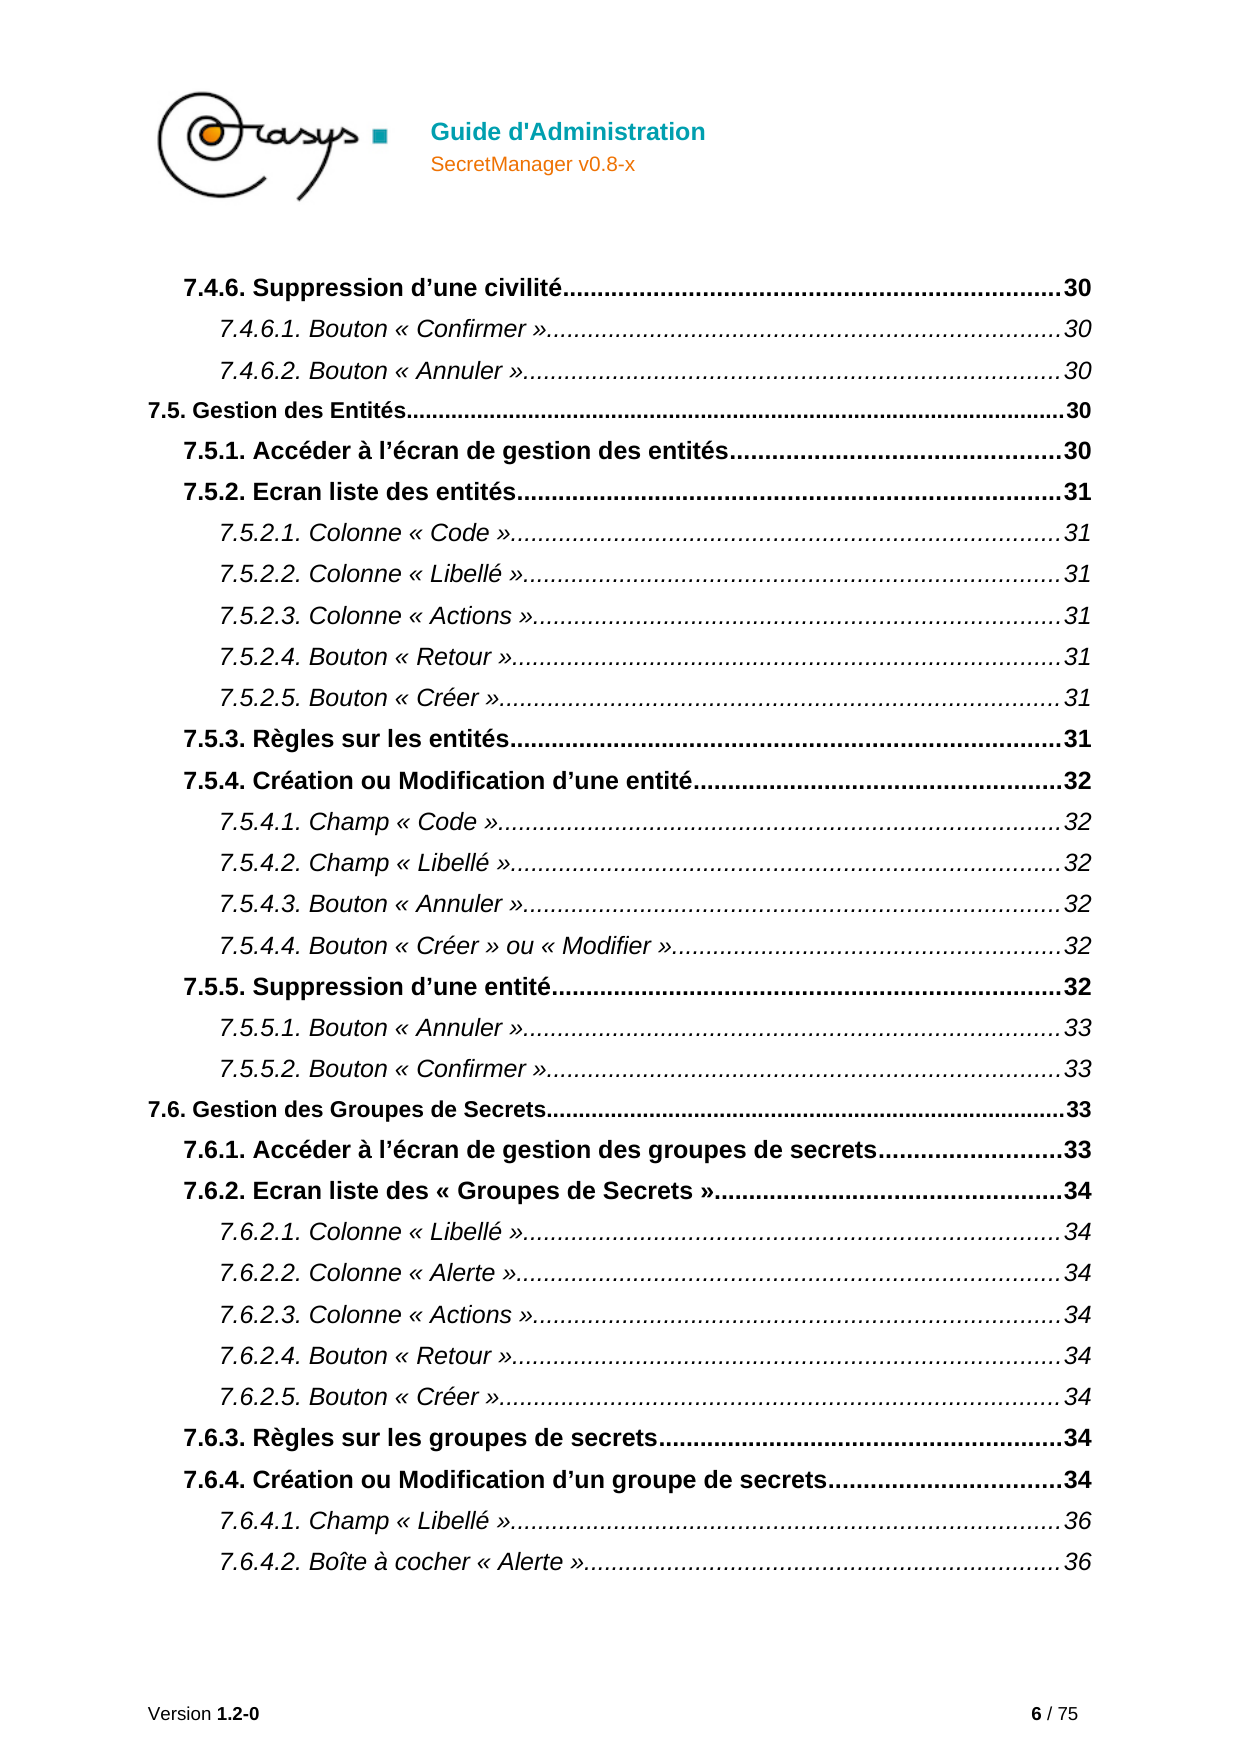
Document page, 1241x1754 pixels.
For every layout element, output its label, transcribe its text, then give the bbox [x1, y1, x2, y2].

text 7.5.1. Accéder à l’écran de gestion des entités 30 [183, 436, 1092, 464]
picture [147, 80, 408, 220]
text 7.6.2.5. Bouton « Créer » 34 [218, 1382, 1092, 1411]
text 7.5.4. Création ou Modification d’une entité 32 [183, 766, 1092, 794]
text 7.5.2.1. Colonne « Code » 31 [218, 518, 1092, 547]
text 7.6.3. Règles sur les groupes de secrets 34 [183, 1423, 1092, 1452]
text 7.5.2. Ecran liste des entités 31 [183, 477, 1092, 506]
text 7.4.6.2. Bouton « Annuler » 30 [218, 356, 1092, 384]
text 7.6.2.4. Bouton « Retour » 34 [218, 1341, 1092, 1369]
text 7.5.5.2. Bouton « Confirmer » 33 [218, 1054, 1092, 1083]
text 7.6.2. Ecran liste des « Groupes de Secrets » 34 [183, 1176, 1092, 1204]
text 7.6.2.2. Colonne « Alerte » 34 [218, 1258, 1092, 1287]
text 7.5.2.2. Colonne « Libellé » 31 [218, 559, 1092, 588]
text 7.5.3. Règles sur les entités 31 [183, 724, 1092, 753]
text 7.4.6. Suppression d’une civilité 30 [183, 273, 1092, 302]
text 7.6.2.3. Colonne « Actions » 34 [218, 1299, 1092, 1328]
text 7.5.4.3. Bouton « Annuler » 32 [218, 889, 1092, 918]
text 7.6.4. Création ou Modification d’un groupe de secrets 34 [183, 1464, 1092, 1493]
text 7.5.5. Suppression d’une entité 32 [183, 972, 1092, 1001]
text 7.5.4.1. Champ « Code » 32 [218, 807, 1092, 836]
text 7.5.2.3. Colonne « Actions » 31 [218, 601, 1092, 629]
text 7.4.6.1. Bouton « Confirmer » 30 [218, 314, 1092, 343]
text 7.6.2.1. Colonne « Libellé » 34 [218, 1217, 1092, 1246]
text 7.6. Gestion des Groupes de Secrets 33 [148, 1096, 1092, 1122]
text 7.6.1. Accéder à l’écran de gestion des groupes de secrets 33 [183, 1134, 1092, 1163]
text 7.6.4.1. Champ « Libellé » 36 [218, 1506, 1092, 1534]
text 7.5.4.2. Champ « Libellé » 32 [218, 848, 1092, 877]
text 7.5. Gestion des Entités 30 [148, 397, 1092, 423]
text 7.5.2.5. Bouton « Créer » 31 [218, 683, 1092, 712]
text 7.6.4.2. Boîte à cocher « Alerte » 36 [218, 1547, 1092, 1576]
text 7.5.4.4. Bouton « Créer » ou « Modifier » 32 [218, 931, 1092, 959]
text 7.5.5.1. Bouton « Annuler » 33 [218, 1013, 1092, 1042]
text 7.5.2.4. Bouton « Retour » 31 [218, 642, 1092, 671]
